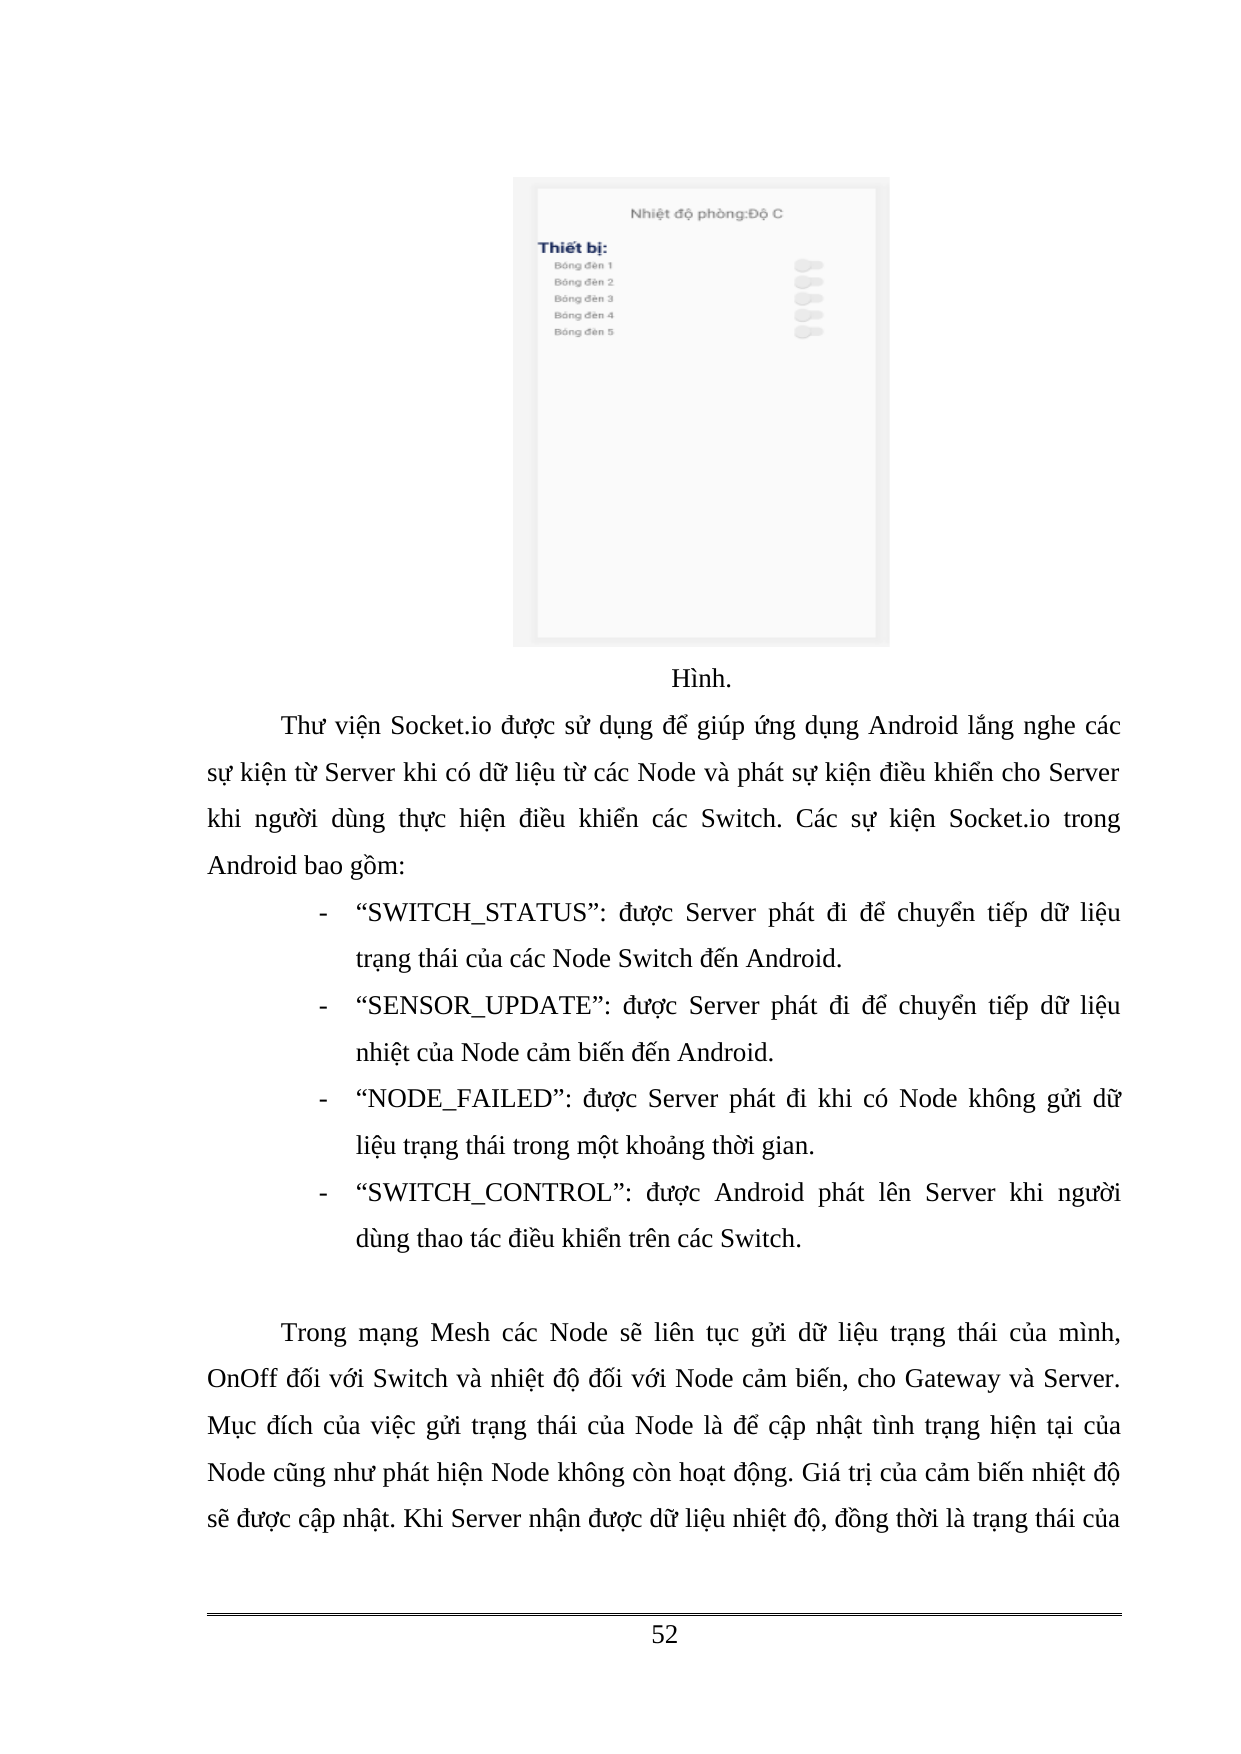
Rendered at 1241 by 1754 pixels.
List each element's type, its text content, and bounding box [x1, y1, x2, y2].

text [207, 1316, 1122, 1533]
list “SWITCH_STATUS”: được Server phát đi để chuyển tiếp dữ liệu trạng thái của các Node Switch đến Android. [318, 896, 1122, 973]
picture [513, 177, 890, 647]
list “SWITCH_CONTROL”: được Android phát lên Server khi người dùng thao tác điều khiển trên các Switch. [318, 1176, 1122, 1253]
list “SENSOR_UPDATE”: được Server phát đi để chuyển tiếp dữ liệu nhiệt của Node cảm biến đến Android. [318, 989, 1122, 1067]
list “NODE_FAILED”: được Server phát đi khi có Node không gửi dữ liệu trạng thái trong một khoảng thời gian. [318, 1082, 1122, 1160]
text Hình. [207, 662, 1122, 693]
text Thư viện Socket.io được sử dụng để giúp ứng dụng Android lắng nghe các sự kiện từ Server khi có dữ liệu từ các Node và phát sự kiện điều khiển cho Server khi người dùng thực hiện điều khiển các Switch. Các sự kiện Socket.io trong Android bao gồm: [207, 709, 1122, 880]
